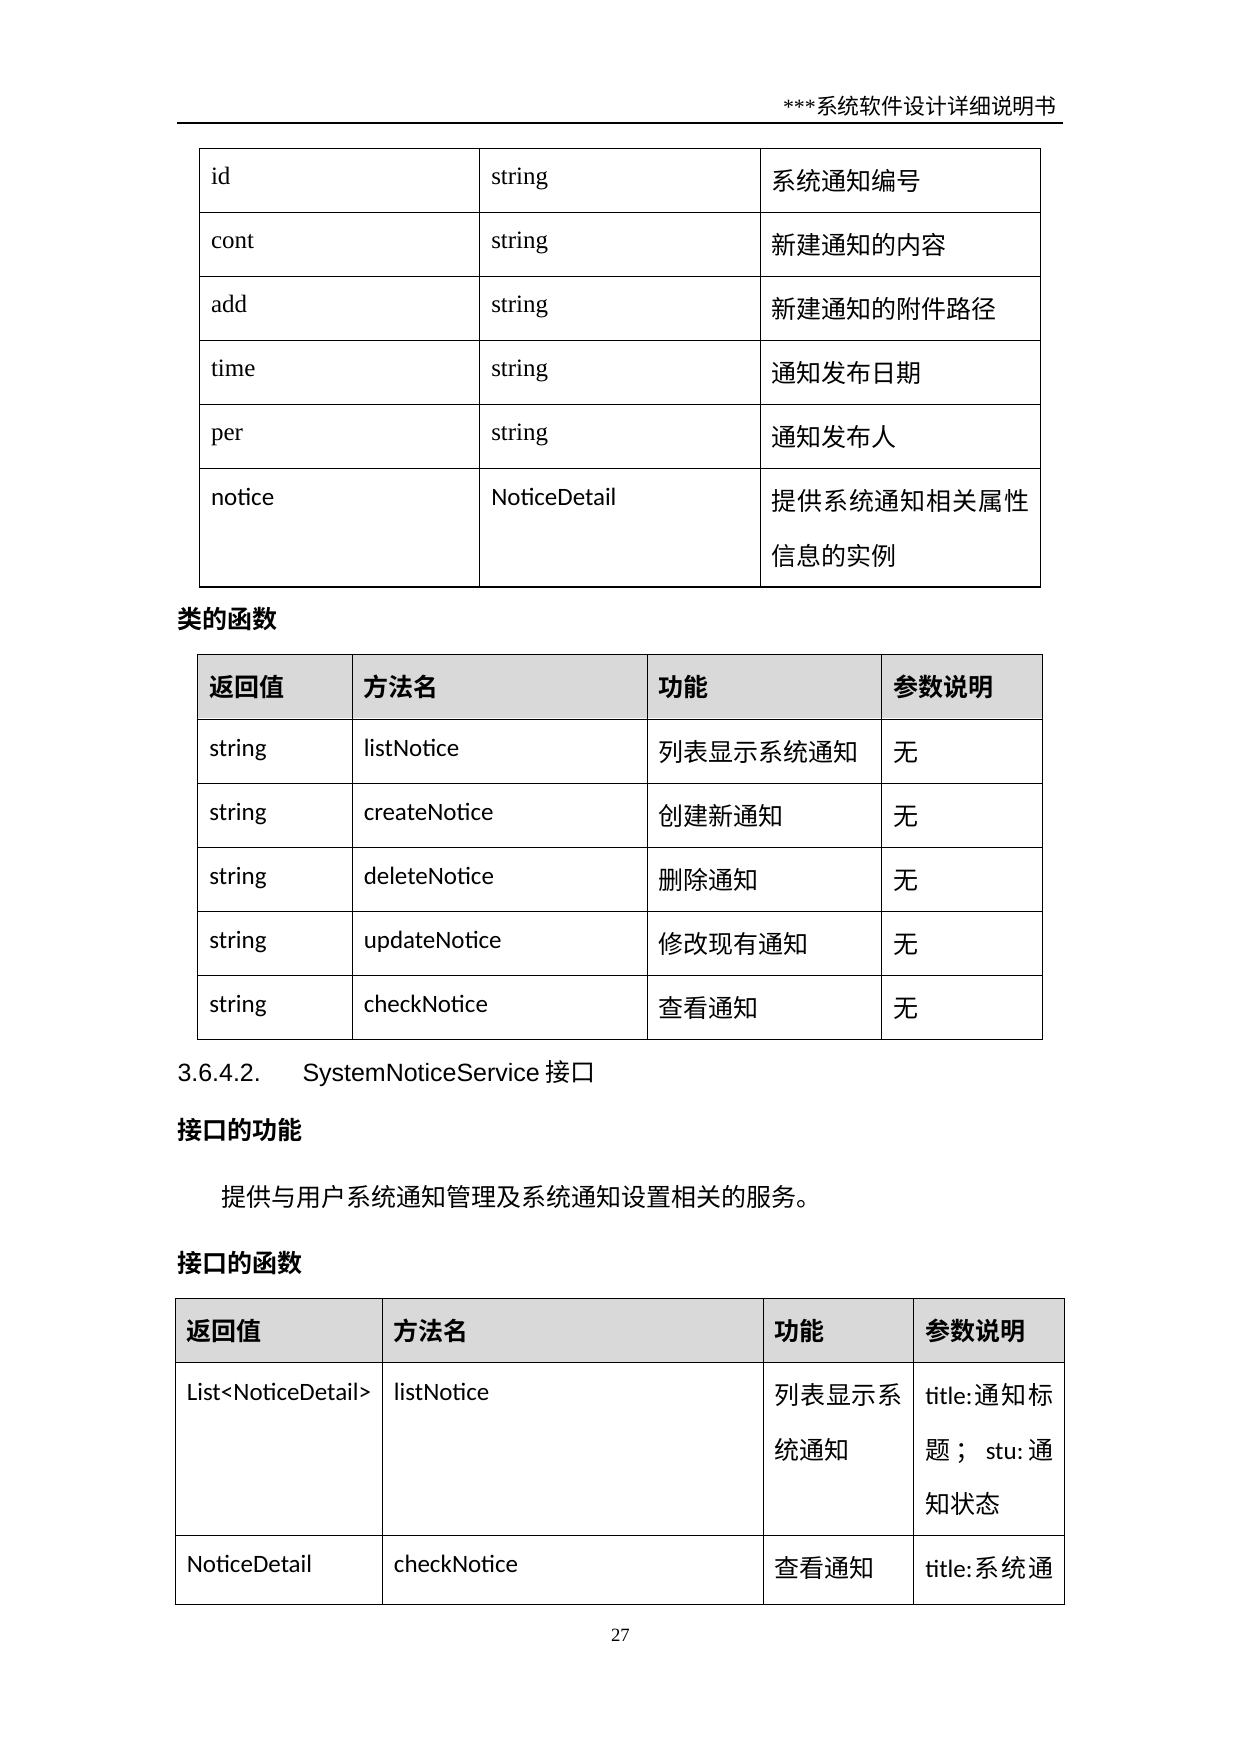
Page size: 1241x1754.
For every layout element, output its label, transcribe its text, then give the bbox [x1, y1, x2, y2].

table_cell string [198, 784, 352, 847]
table_cell 创建新通知 [648, 784, 881, 847]
table_cell 通知发布日期 [761, 341, 1040, 404]
table_cell 查看通知 [648, 976, 881, 1039]
table_cell createNotice [353, 784, 647, 847]
subtitle SystemNoticeService接口 [177, 1052, 1063, 1088]
table_cell 查看通知 [764, 1536, 913, 1604]
table_header 返回值 [176, 1299, 382, 1362]
table_cell time [200, 341, 479, 404]
table_cell updateNotice [353, 912, 647, 975]
table_cell string [480, 277, 760, 340]
table_cell 无 [882, 784, 1042, 847]
table_cell 新建通知的附件路径 [761, 277, 1040, 340]
table_header 参数说明 [914, 1299, 1064, 1362]
table_header 功能 [648, 655, 881, 718]
table_cell NoticeDetail [176, 1536, 382, 1604]
text 接口的功能 [177, 1110, 1063, 1146]
table_cell 无 [882, 720, 1042, 782]
table_cell 修改现有通知 [648, 912, 881, 975]
text 提供与用户系统通知管理及系统通知设置相关的服务。 [177, 1177, 1063, 1213]
table_header 返回值 [198, 655, 352, 718]
table_cell listNotice [383, 1363, 763, 1535]
text 接口的函数 [177, 1244, 1063, 1280]
table_header 方法名 [353, 655, 647, 718]
table_cell string [480, 405, 760, 468]
table_cell string [198, 912, 352, 975]
table_cell 无 [882, 848, 1042, 911]
table_cell 列表显示系统通知 [764, 1363, 913, 1535]
table_cell string [480, 341, 760, 404]
table_cell string [480, 149, 760, 212]
table_cell 通知发布人 [761, 405, 1040, 468]
table_cell cont [200, 213, 479, 276]
table_cell 无 [882, 976, 1042, 1039]
table_cell string [198, 720, 352, 782]
table_cell NoticeDetail [480, 469, 760, 586]
table_cell per [200, 405, 479, 468]
table_header 方法名 [383, 1299, 763, 1362]
table_cell 系统通知编号 [761, 149, 1040, 212]
table_cell listNotice [353, 720, 647, 782]
table_cell checkNotice [383, 1536, 763, 1604]
table_cell title:通知标题；stu:通知状态 [914, 1363, 1064, 1535]
table_cell 无 [882, 912, 1042, 975]
table_cell 删除通知 [648, 848, 881, 911]
table_cell string [480, 213, 760, 276]
table_cell string [198, 848, 352, 911]
table_cell 列表显示系统通知 [648, 720, 881, 782]
table_cell List<NoticeDetail> [176, 1363, 382, 1535]
table_cell 新建通知的内容 [761, 213, 1040, 276]
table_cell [914, 1536, 1064, 1604]
table_cell add [200, 277, 479, 340]
table_cell checkNotice [353, 976, 647, 1039]
table_cell notice [200, 469, 479, 586]
table_cell id [200, 149, 479, 212]
table_header 参数说明 [882, 655, 1042, 718]
table_cell string [198, 976, 352, 1039]
table_cell 提供系统通知相关属性信息的实例 [761, 469, 1040, 586]
table_header 功能 [764, 1299, 913, 1362]
table_cell deleteNotice [353, 848, 647, 911]
text 类的函数 [177, 600, 1063, 636]
